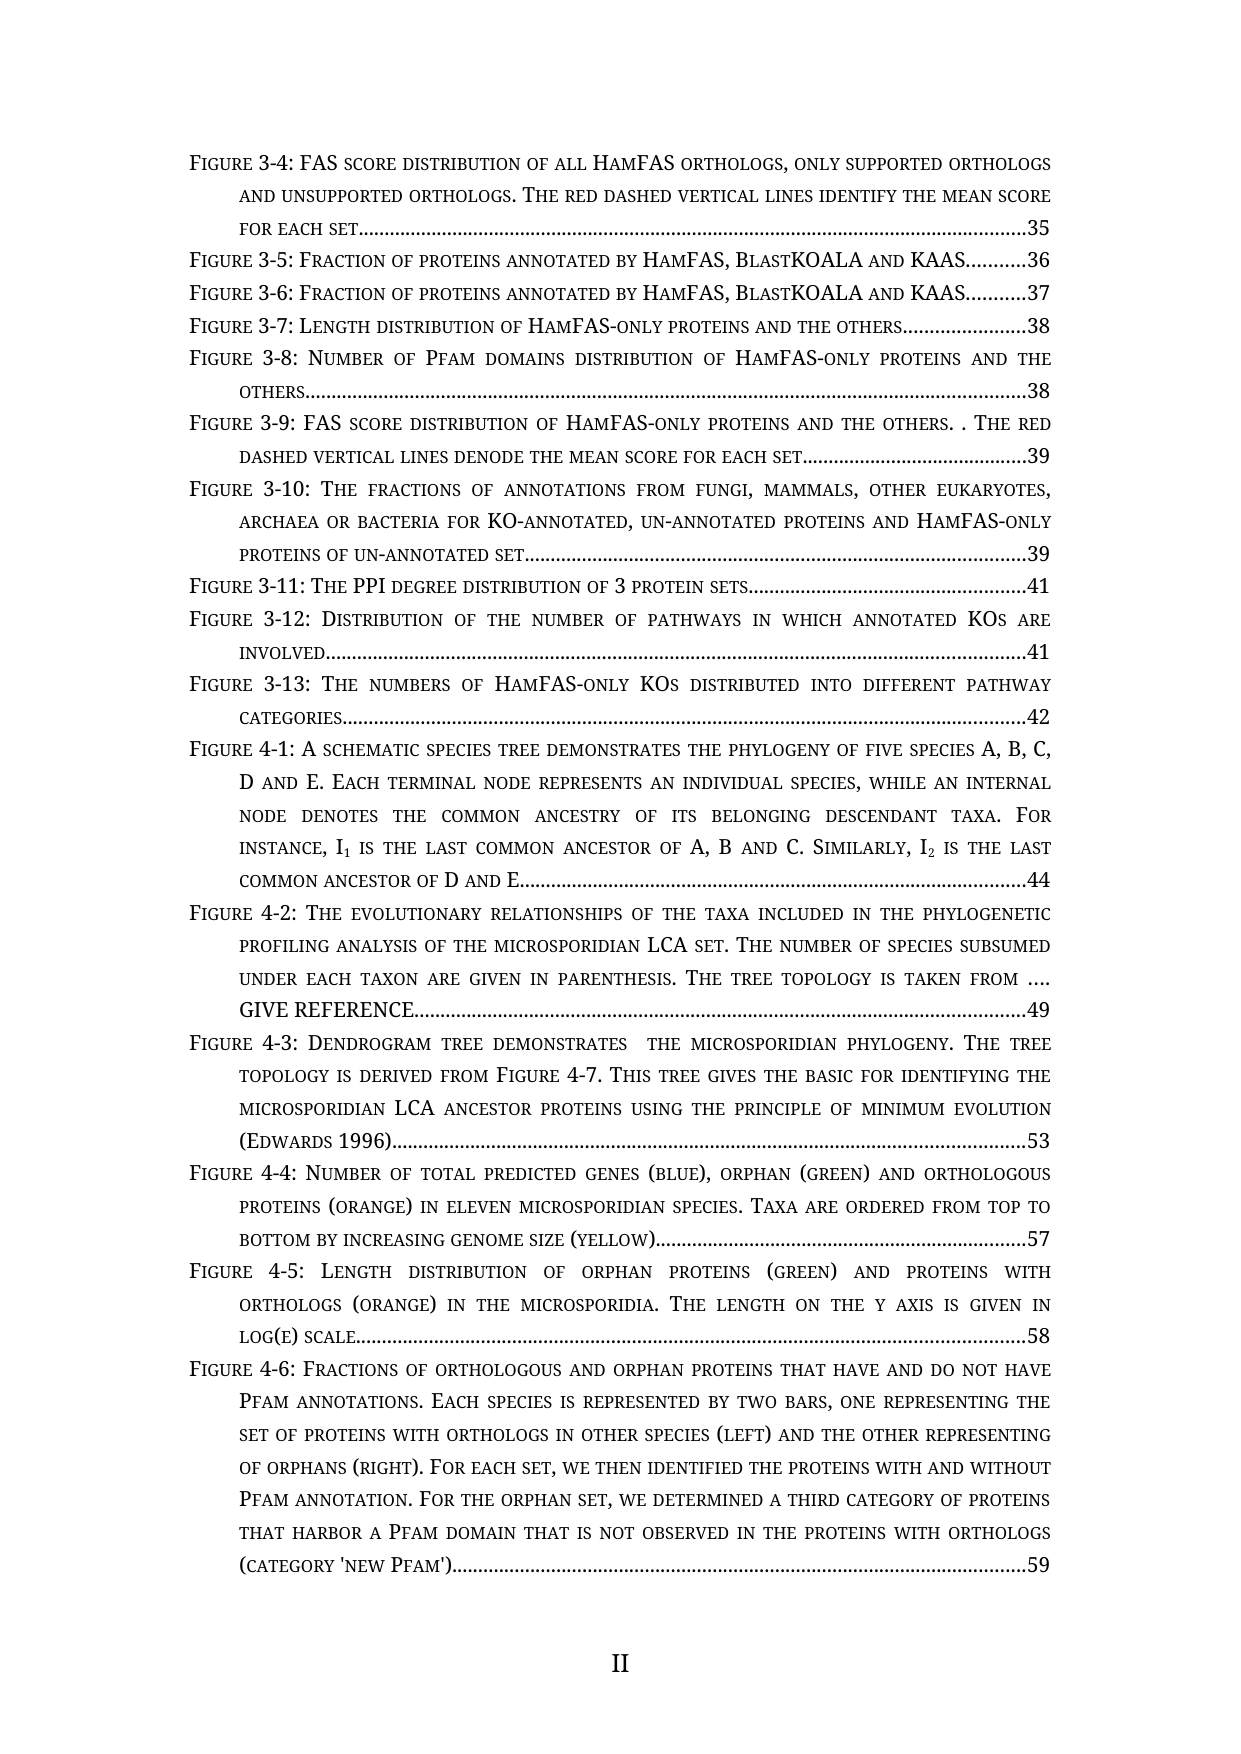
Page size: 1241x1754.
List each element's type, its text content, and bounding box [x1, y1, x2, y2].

text Figure 4-3: Dendrogram tree demonstrates the microsporidian phylogeny. The tree topology is derived from Figure 4-7. This tree gives the basic for identifying the microsporidian LCA ancestor proteins using the principle of minimum evolution (Edwards 1996). 53 [189, 1028, 1051, 1154]
text Figure 3-10: The fractions of annotations from fungi, mammals, other eukaryotes, archaea or bacteria for KO-annotated, un-annotated proteins and HamFAS-only proteins of un-annotated set. 39 [189, 474, 1051, 567]
text Figure 3-5: Fraction of proteins annotated by HamFAS, BlastKOALA and KAAS 36 [189, 246, 1051, 274]
text Figure 3-7: Length distribution of HamFAS-only proteins and the others 38 [189, 311, 1051, 339]
text Figure 3-13: The numbers of HamFAS-only KOs distributed into different pathway categories 42 [189, 669, 1051, 730]
text Figure 3-11: The PPI degree distribution of 3 protein sets 41 [189, 572, 1051, 600]
text Figure 4-1: A schematic species tree demonstrates the phylogeny of five species A, B, C, D and E. Each terminal node represents an individual species, while an internal node denotes the common ancestry of its belonging descendant taxa. For instance, I1 is the last common ancestor of A, B and C. Similarly, I2 is the last common ancestor of D and E. 44 [189, 734, 1051, 893]
text Figure 4-4: Number of total predicted genes (blue), orphan (green) and orthologous proteins (orange) in eleven microsporidian species. Taxa are ordered from top to bottom by increasing genome size (yellow). 57 [189, 1158, 1051, 1252]
text Figure 4-6: Fractions of orthologous and orphan proteins that have and do not have Pfam annotations. Each species is represented by two bars, one representing the set of proteins with orthologs in other species (left) and the other representing of orphans (right). For each set, we then identified the proteins with and without Pfam annotation. For the orphan set, we determined a third category of proteins that harbor a Pfam domain that is not observed in the proteins with orthologs (category 'new Pfam'). 59 [189, 1354, 1051, 1578]
text Figure 3-6: Fraction of proteins annotated by HamFAS, BlastKOALA and KAAS 37 [189, 278, 1051, 307]
text Figure 3-9: FAS score distribution of HamFAS-only proteins and the others. . The red dashed vertical lines denode the mean score for each set. 39 [189, 408, 1051, 469]
text Figure 3-4: FAS score distribution of all HamFAS orthologs, only supported orthologs and unsupported orthologs. The red dashed vertical lines identify the mean score for each set. 35 [189, 148, 1051, 241]
text Figure 4-5: Length distribution of orphan proteins (green) and proteins with orthologs (orange) in the microsporidia. The length on the y axis is given in log(e) scale. 58 [189, 1256, 1051, 1350]
text Figure 3-12: Distribution of the number of pathways in which annotated KOs are involved 41 [189, 604, 1051, 665]
text Figure 4-2: The evolutionary relationships of the taxa included in the phylogenetic profiling analysis of the microsporidian LCA set. The number of species subsumed under each taxon are given in parenthesis. The tree topology is taken from …. GIVE REFERENCE 49 [189, 898, 1051, 1024]
text Figure 3-8: Number of Pfam domains distribution of HamFAS-only proteins and the others 38 [189, 343, 1051, 404]
